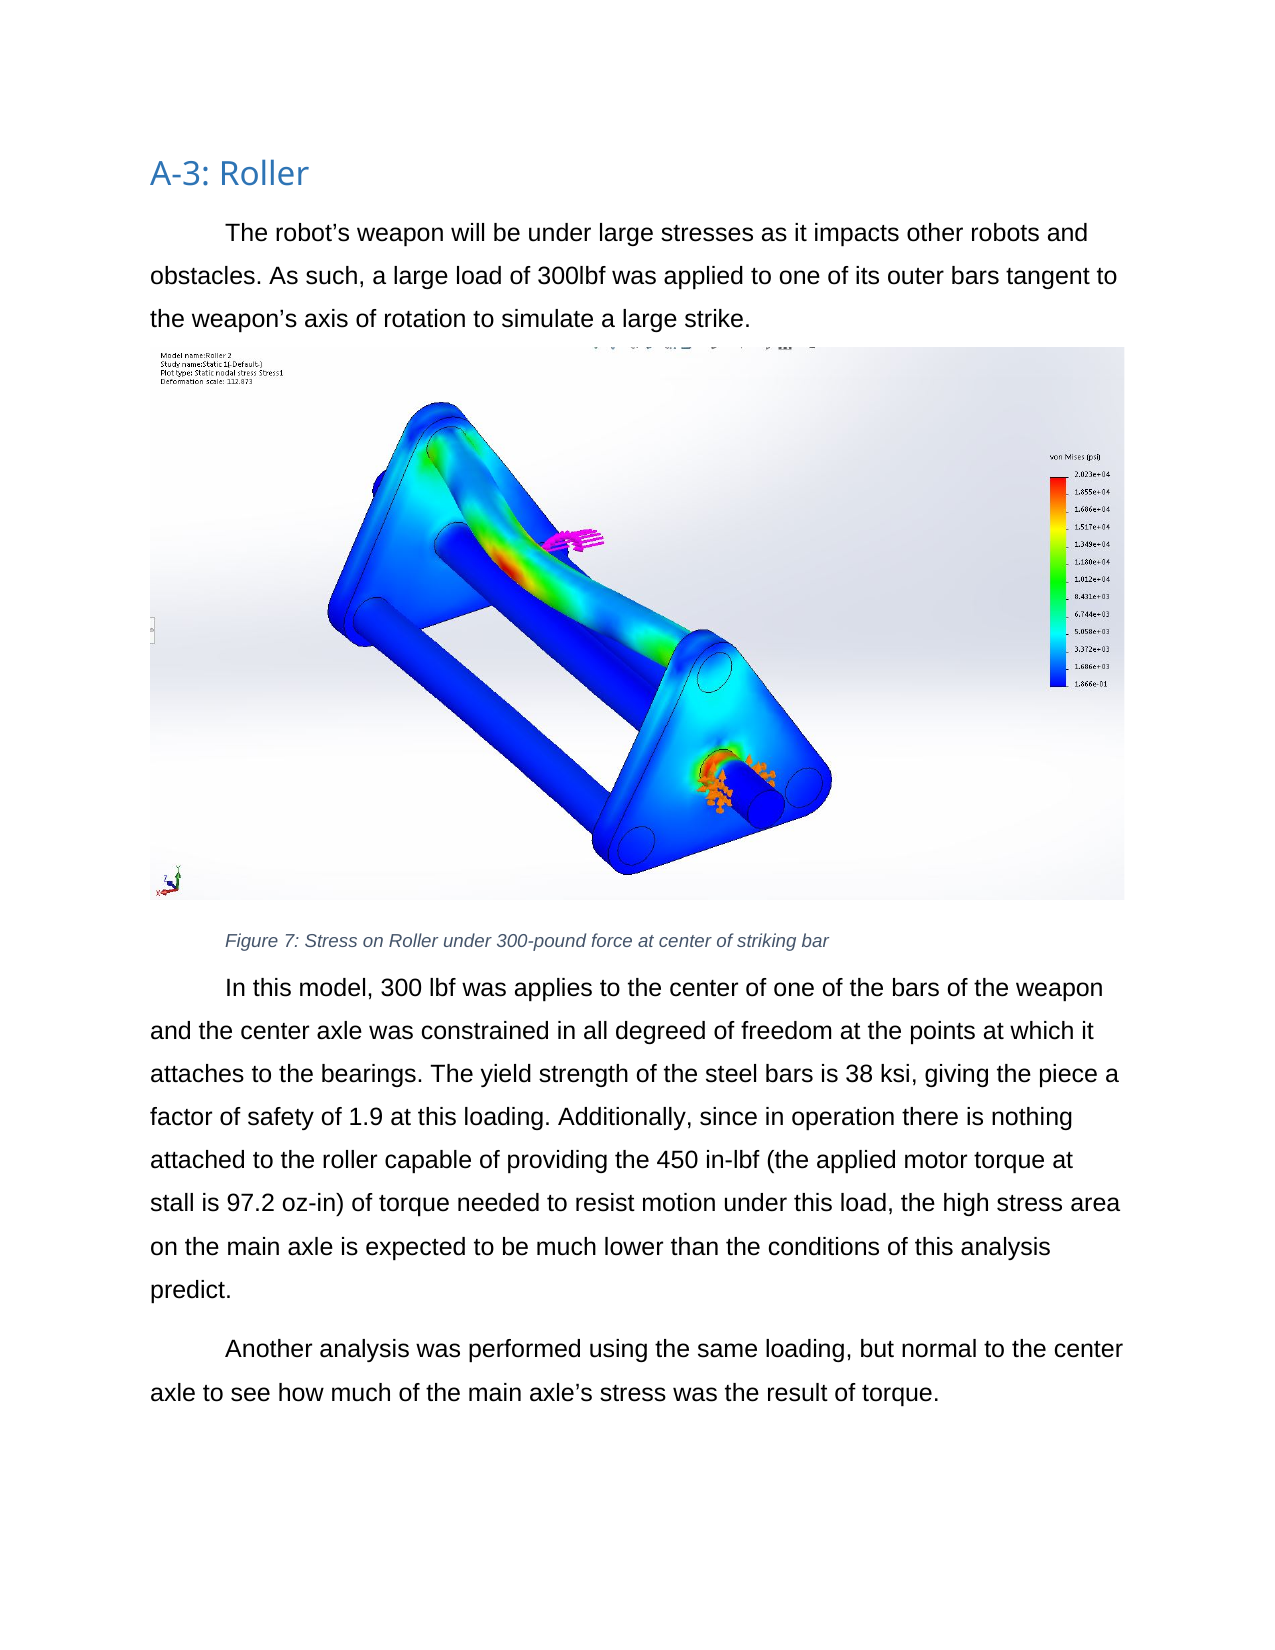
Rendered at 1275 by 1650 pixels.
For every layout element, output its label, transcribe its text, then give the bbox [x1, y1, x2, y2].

text Figure 7: Stress on Roller under 300-pound force at center of striking bar [150, 930, 1125, 952]
text Another analysis was performed using the same loading, but normal to the center axle to see how much of the main axle’s stress was the result of torque. [150, 1334, 1125, 1406]
picture [150, 347, 1125, 900]
subtitle A-3: Roller [150, 150, 1125, 195]
text In this model, 300 lbf was applies to the center of one of the bars of the weapon and the center axle was constrained in all degreed of freedom at the points at which it attaches to the bearings. The yield strength of the steel bars is 38 ksi, giving the piece a factor of safety of 1.9 at this loading. Additionally, since in operation there is nothing attached to the roller capable of providing the 450 in-lbf (the applied motor torque at stall is 97.2 oz-in) of torque needed to resist motion under this load, the high stress area on the main axle is expected to be much lower than the conditions of this analysis predict. [150, 973, 1125, 1303]
text The robot’s weapon will be under large stresses as it impacts other robots and obstacles. As such, a large load of 300lbf was applied to one of its outer bars tangent to the weapon’s axis of rotation to simulate a large strike. [150, 218, 1125, 347]
